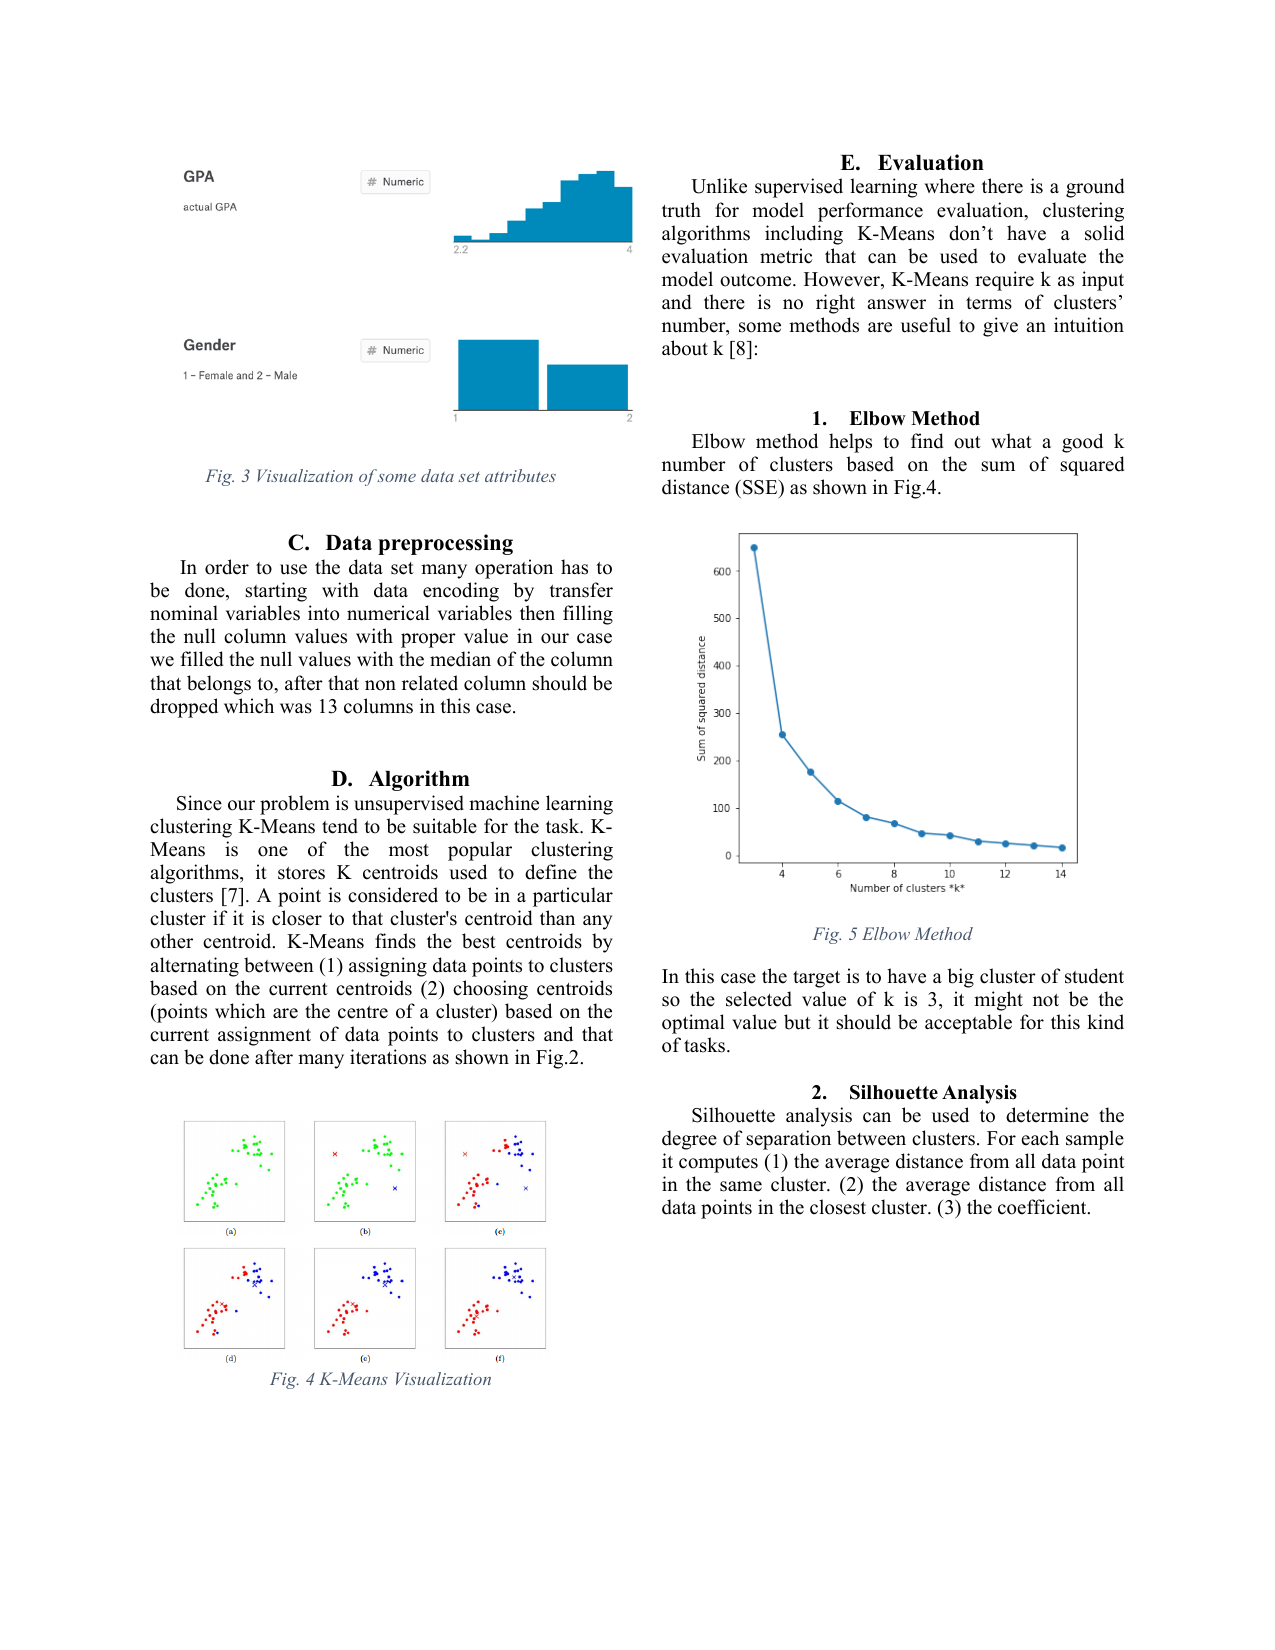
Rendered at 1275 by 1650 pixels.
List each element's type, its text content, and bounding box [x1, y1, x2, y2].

text Since our problem is unsupervised machine learning clustering K-Means tend to be suitable for the task. K-Means is one of the most popular clustering algorithms, it stores K centroids used to define the clusters [7]. A point is considered to be in a particular cluster if it is closer to that cluster's centroid than any other centroid. K-Means finds the best centroids by alternating between (1) assigning data points to clusters based on the current centroids (2) choosing centroids (points which are the centre of a cluster) based on the current assignment of data points to clusters and that can be done after many iterations as shown in Fig.2. [150, 792, 613, 1069]
text Elbow method helps to find out what a good k number of clusters based on the sum of squared distance (SSE) as shown in Fig.4. [661, 430, 1125, 499]
text Fig. 3 Visualization of some data set attributes [150, 466, 613, 486]
subtitle Evaluation [699, 150, 1125, 175]
text In this case the target is to have a big cluster of student so the selected value of k is 3, it might not be the optimal value but it should be acceptable for this kind of tasks. [661, 965, 1125, 1057]
text In order to use the data set many operation has to be done, starting with data encoding by transfer nominal variables into numerical variables then filling the null column values with proper value in our case we filled the null values with the median of the column that belongs to, after that non related column should be dropped which was 13 columns in this case. [150, 556, 613, 718]
subtitle Elbow Method [811, 407, 1125, 430]
text Unlike supervised learning where there is a ground truth for model performance evaluation, clustering algorithms including K-Means don’t have a solid evaluation metric that can be used to evaluate the model outcome. However, K-Means require k as input and there is no right answer in terms of clusters’ number, some methods are useful to give an intuition about k [8]: [661, 175, 1125, 360]
subtitle Silhouette Analysis [811, 1081, 1125, 1104]
subtitle Data preprocessing [187, 530, 613, 556]
subtitle Algorithm [187, 766, 613, 792]
text Fig. 5 Elbow Method [661, 923, 1125, 944]
picture [175, 1115, 552, 1369]
picture [691, 522, 1087, 901]
picture [175, 150, 638, 466]
text Fig. 4 K-Means Visualization [150, 1369, 613, 1390]
text Silhouette analysis can be used to determine the degree of separation between clusters. For each sample it computes (1) the average distance from all data point in the same cluster. (2) the average distance from all data points in the closest cluster. (3) the coefficient. [661, 1104, 1125, 1219]
